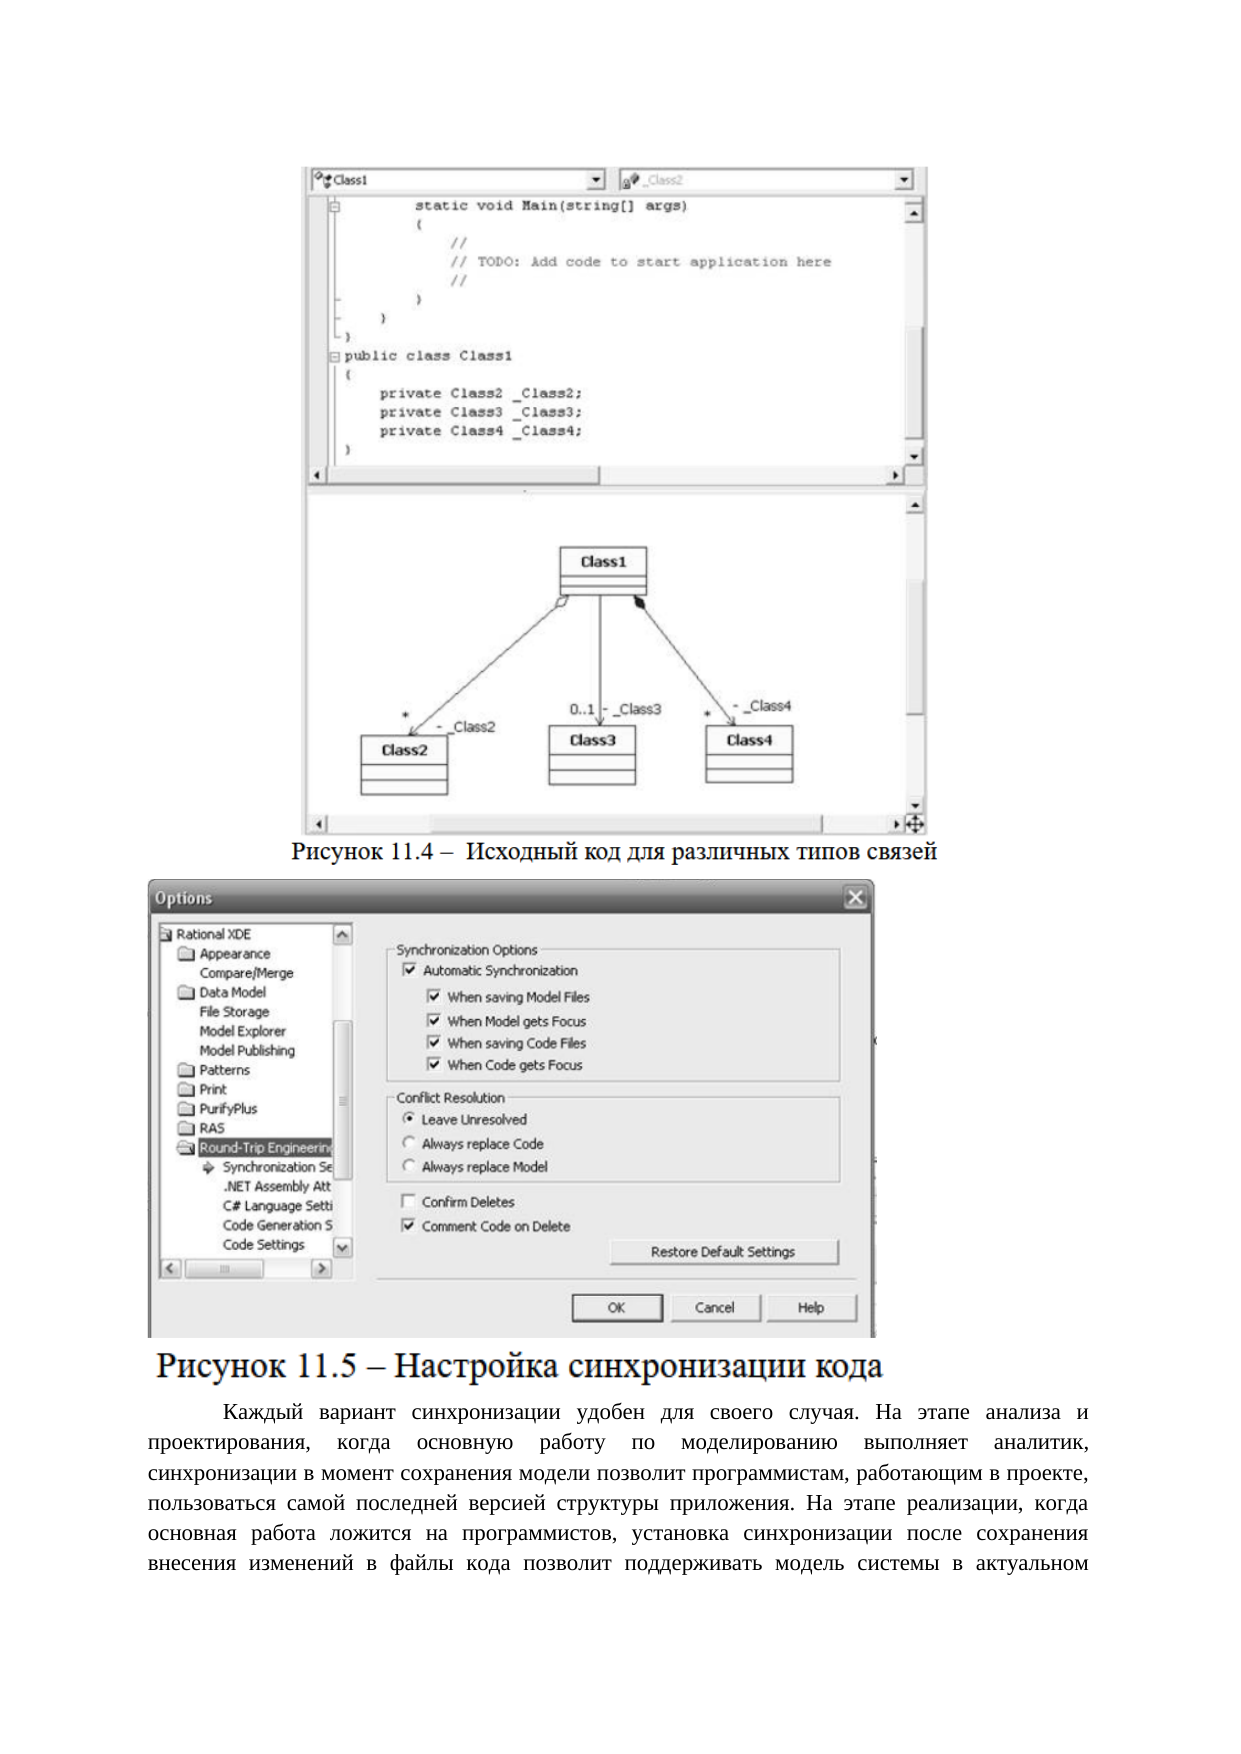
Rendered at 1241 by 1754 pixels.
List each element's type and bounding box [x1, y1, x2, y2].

text [148, 1398, 1090, 1576]
picture [147, 1344, 956, 1395]
picture [147, 879, 878, 1341]
picture [259, 150, 979, 876]
